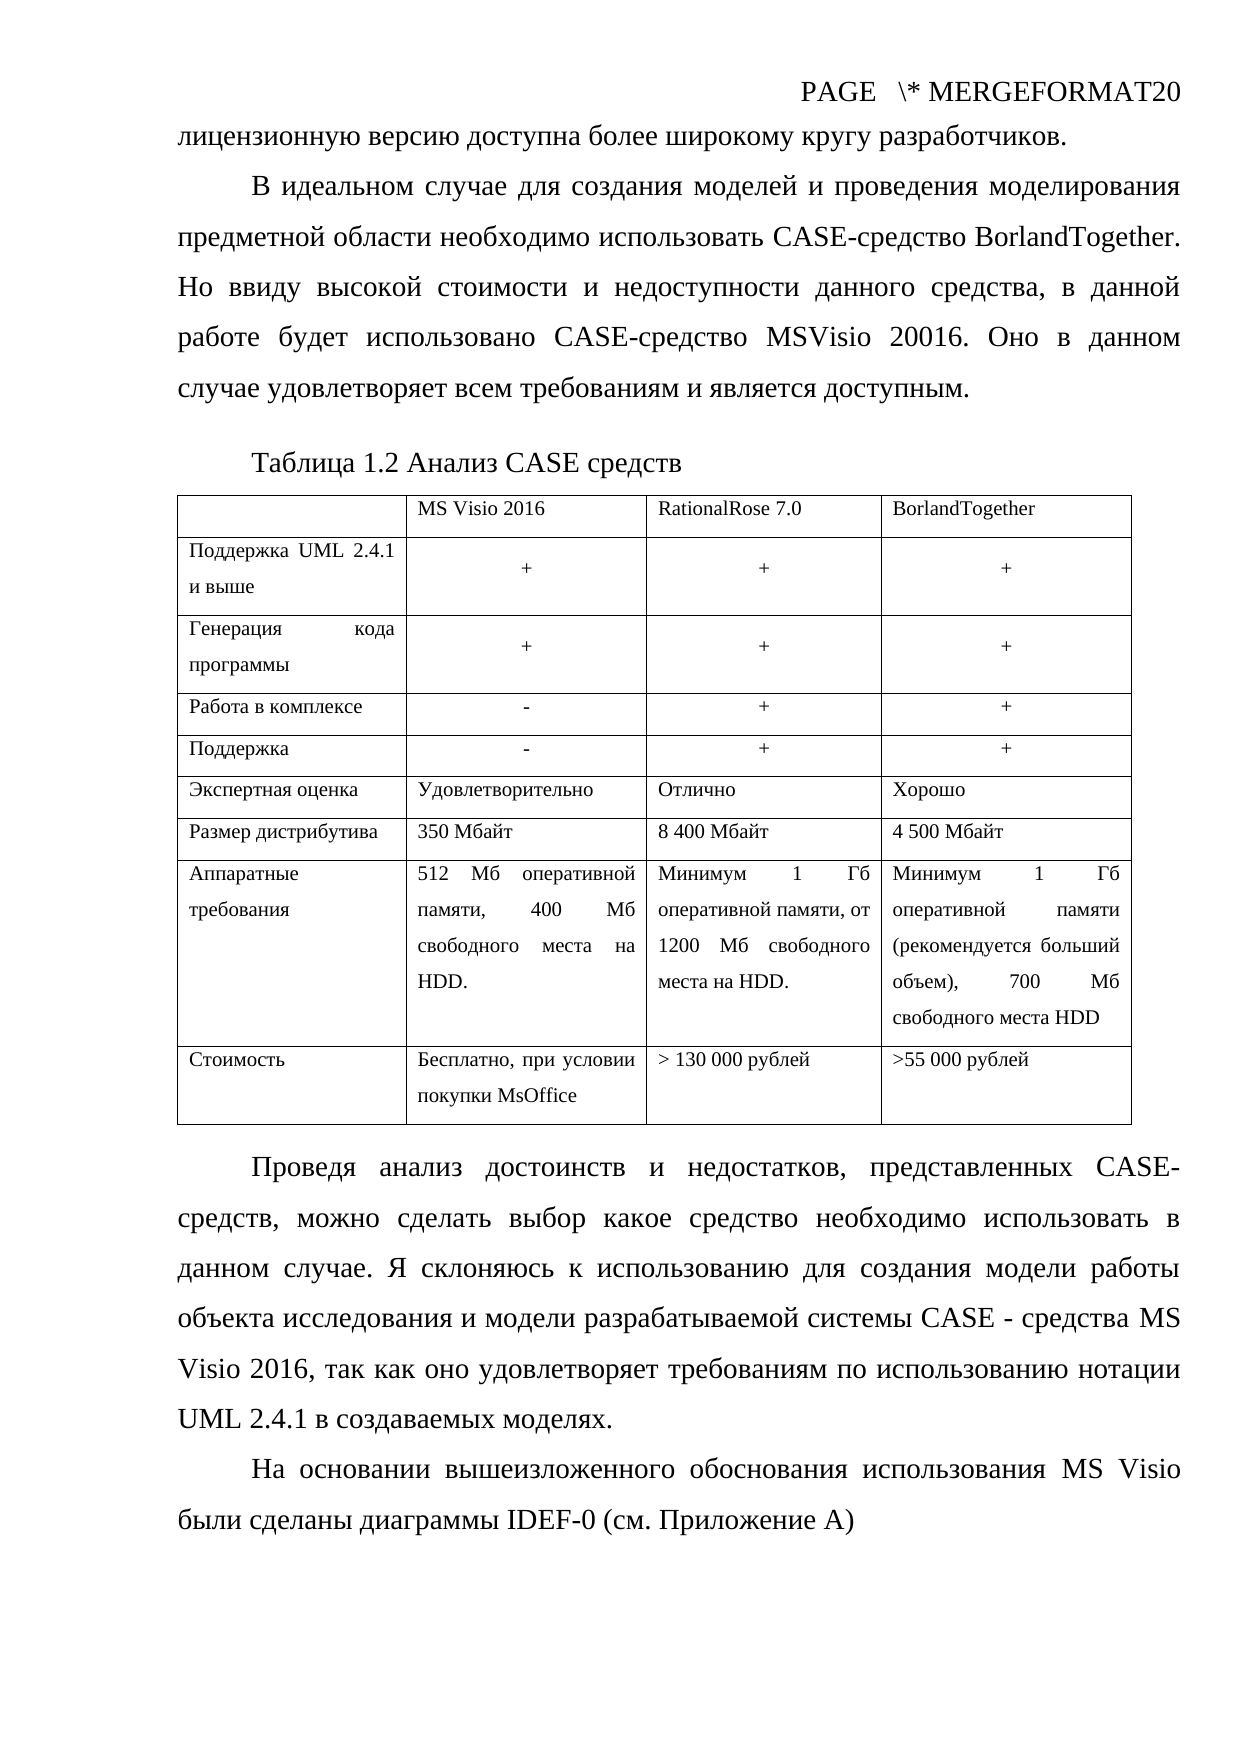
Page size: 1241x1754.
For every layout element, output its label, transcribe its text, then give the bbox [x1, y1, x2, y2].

table_header [178, 496, 406, 537]
table_cell Аппаратные требования [178, 861, 406, 1046]
table_cell 350 Мбайт [407, 819, 646, 860]
table_cell Хорошо [882, 777, 1131, 818]
table_cell Работа в комплексе [178, 694, 406, 734]
table_header BorlandTogether [882, 496, 1131, 537]
table_cell + [647, 538, 881, 615]
table_cell - [407, 736, 646, 776]
table_cell 4 500 Мбайт [882, 819, 1131, 860]
table_cell Стоимость [178, 1047, 406, 1123]
table_cell + [407, 616, 646, 693]
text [177, 118, 1181, 152]
table_cell Отлично [647, 777, 881, 818]
table_cell 8 400 Мбайт [647, 819, 881, 860]
table_cell Минимум 1 Гб оперативной памяти, от 1200 Мб свободного места на HDD. [647, 861, 881, 1046]
table_cell + [647, 694, 881, 734]
table_cell Поддержка [178, 736, 406, 776]
table_header MS Visio 2016 [407, 496, 646, 537]
table_cell + [882, 538, 1131, 615]
table_cell + [882, 736, 1131, 776]
table_cell + [647, 736, 881, 776]
table_cell + [407, 538, 646, 615]
table_cell Поддержка UML 2.4.1 и выше [178, 538, 406, 615]
table_cell Размер дистрибутива [178, 819, 406, 860]
table_header RationalRose 7.0 [647, 496, 881, 537]
table_cell Минимум 1 Гб оперативной памяти (рекомендуется больший объем), 700 Мб свободного места HDD [882, 861, 1131, 1046]
text В идеальном случае для создания моделей и проведения моделирования предметной области необходимо использовать CASE-средство BorlandTogether. Но ввиду высокой стоимости и недоступности данного средства, в данной работе будет использовано CASE-средство MSVisio 20016. Оно в данном случае удовлетворяет всем требованиям и является доступным. [177, 168, 1181, 403]
table_cell > 130 000 рублей [647, 1047, 881, 1123]
table_cell + [882, 616, 1131, 693]
table_cell 512 Мб оперативной памяти, 400 Мб свободного места на HDD. [407, 861, 646, 1046]
table_cell Экспертная оценка [178, 777, 406, 818]
table_cell >55 000 рублей [882, 1047, 1131, 1123]
text Проведя анализ достоинств и недостатков, представленных CASE-средств, можно сделать выбор какое средство необходимо использовать в данном случае. Я склоняюсь к использованию для создания модели работы объекта исследования и модели разрабатываемой системы CASE - средства MS Visio 2016, так как оно удовлетворяет требованиям по использованию нотации UML 2.4.1 в создаваемых моделях. [177, 1149, 1181, 1435]
text Таблица 1.2 Анализ CASE средств [177, 445, 1181, 478]
table_cell Бесплатно, при условии покупки MsOffice [407, 1047, 646, 1123]
table_cell + [647, 616, 881, 693]
table_cell Удовлетворительно [407, 777, 646, 818]
table_cell + [882, 694, 1131, 734]
table_cell Генерация кода программы [178, 616, 406, 693]
table_cell - [407, 694, 646, 734]
text На основании вышеизложенного обоснования использования MS Visio были сделаны диаграммы IDEF-0 (см. Приложение А) [177, 1451, 1181, 1535]
